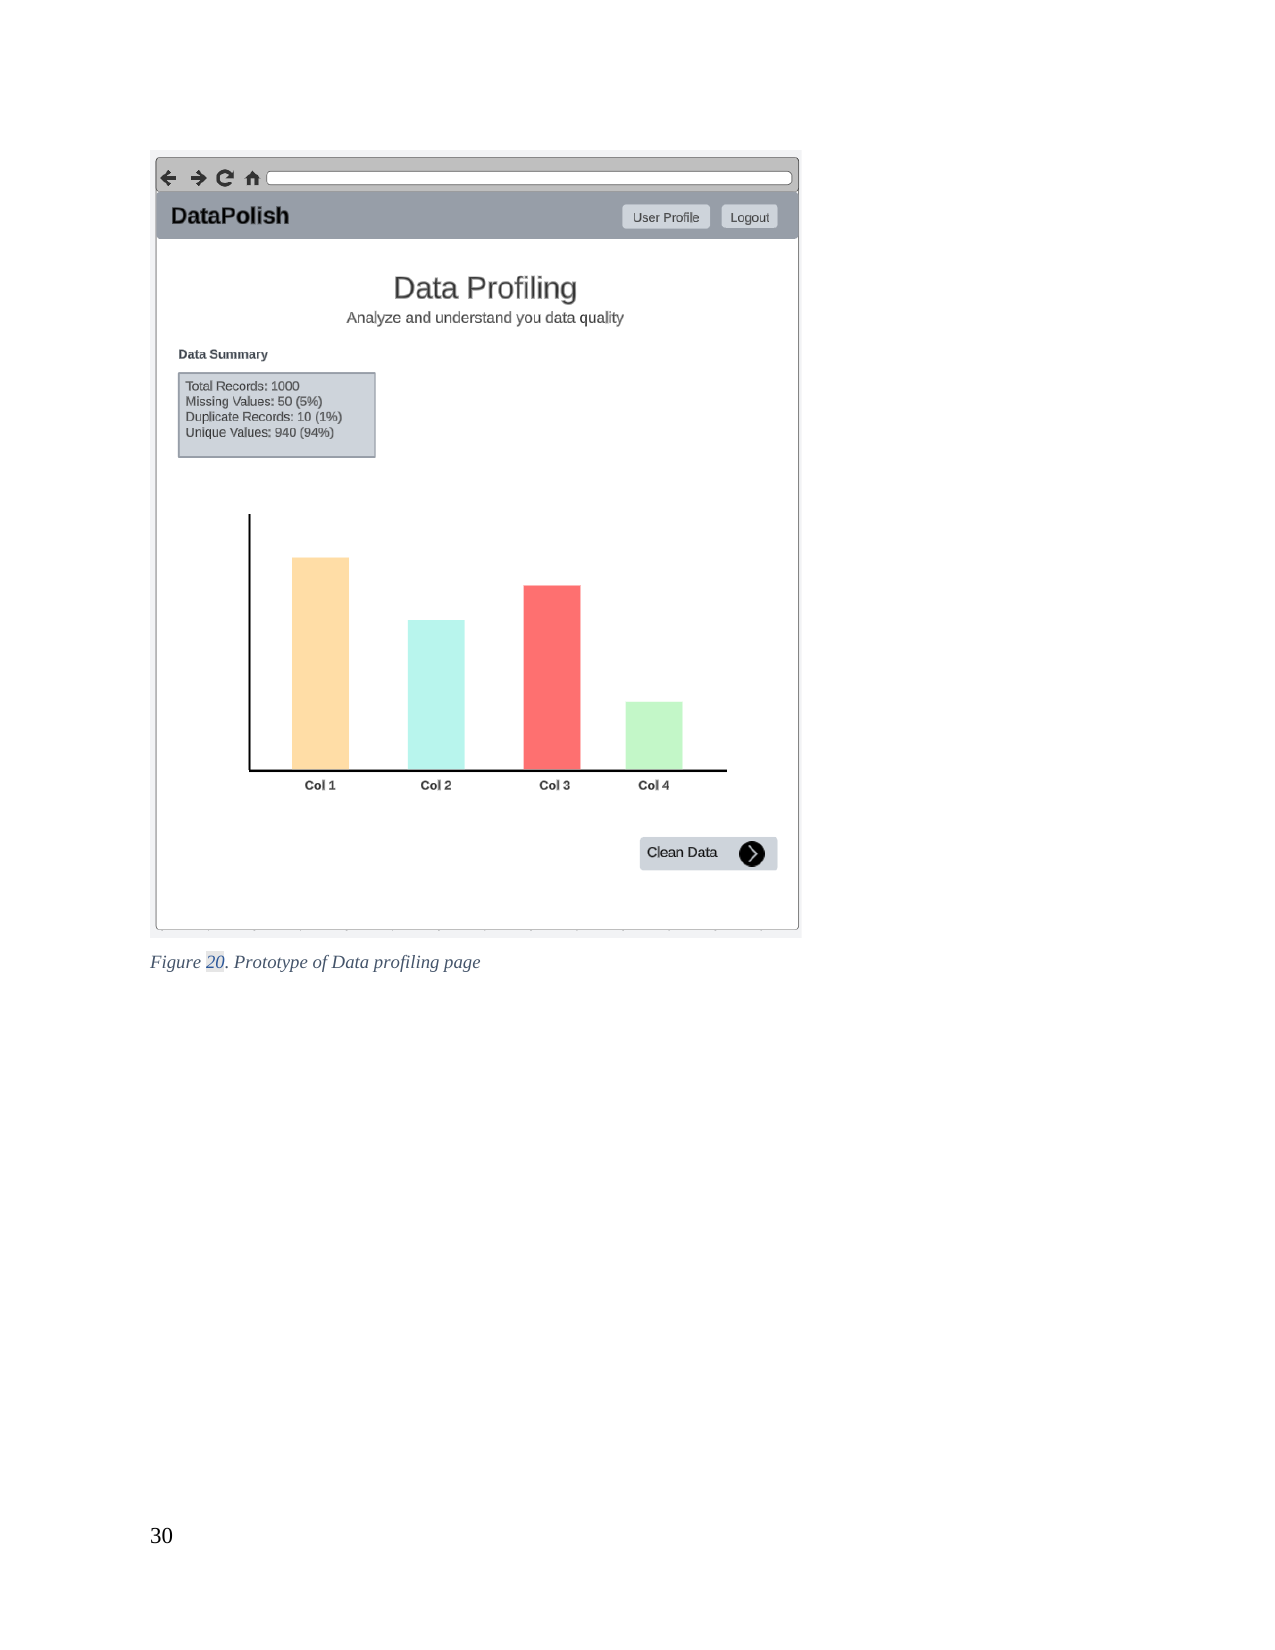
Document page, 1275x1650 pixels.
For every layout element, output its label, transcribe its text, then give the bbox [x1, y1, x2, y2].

text Figure 20. Prototype of Data profiling page [224, 951, 1125, 972]
picture [150, 150, 802, 938]
